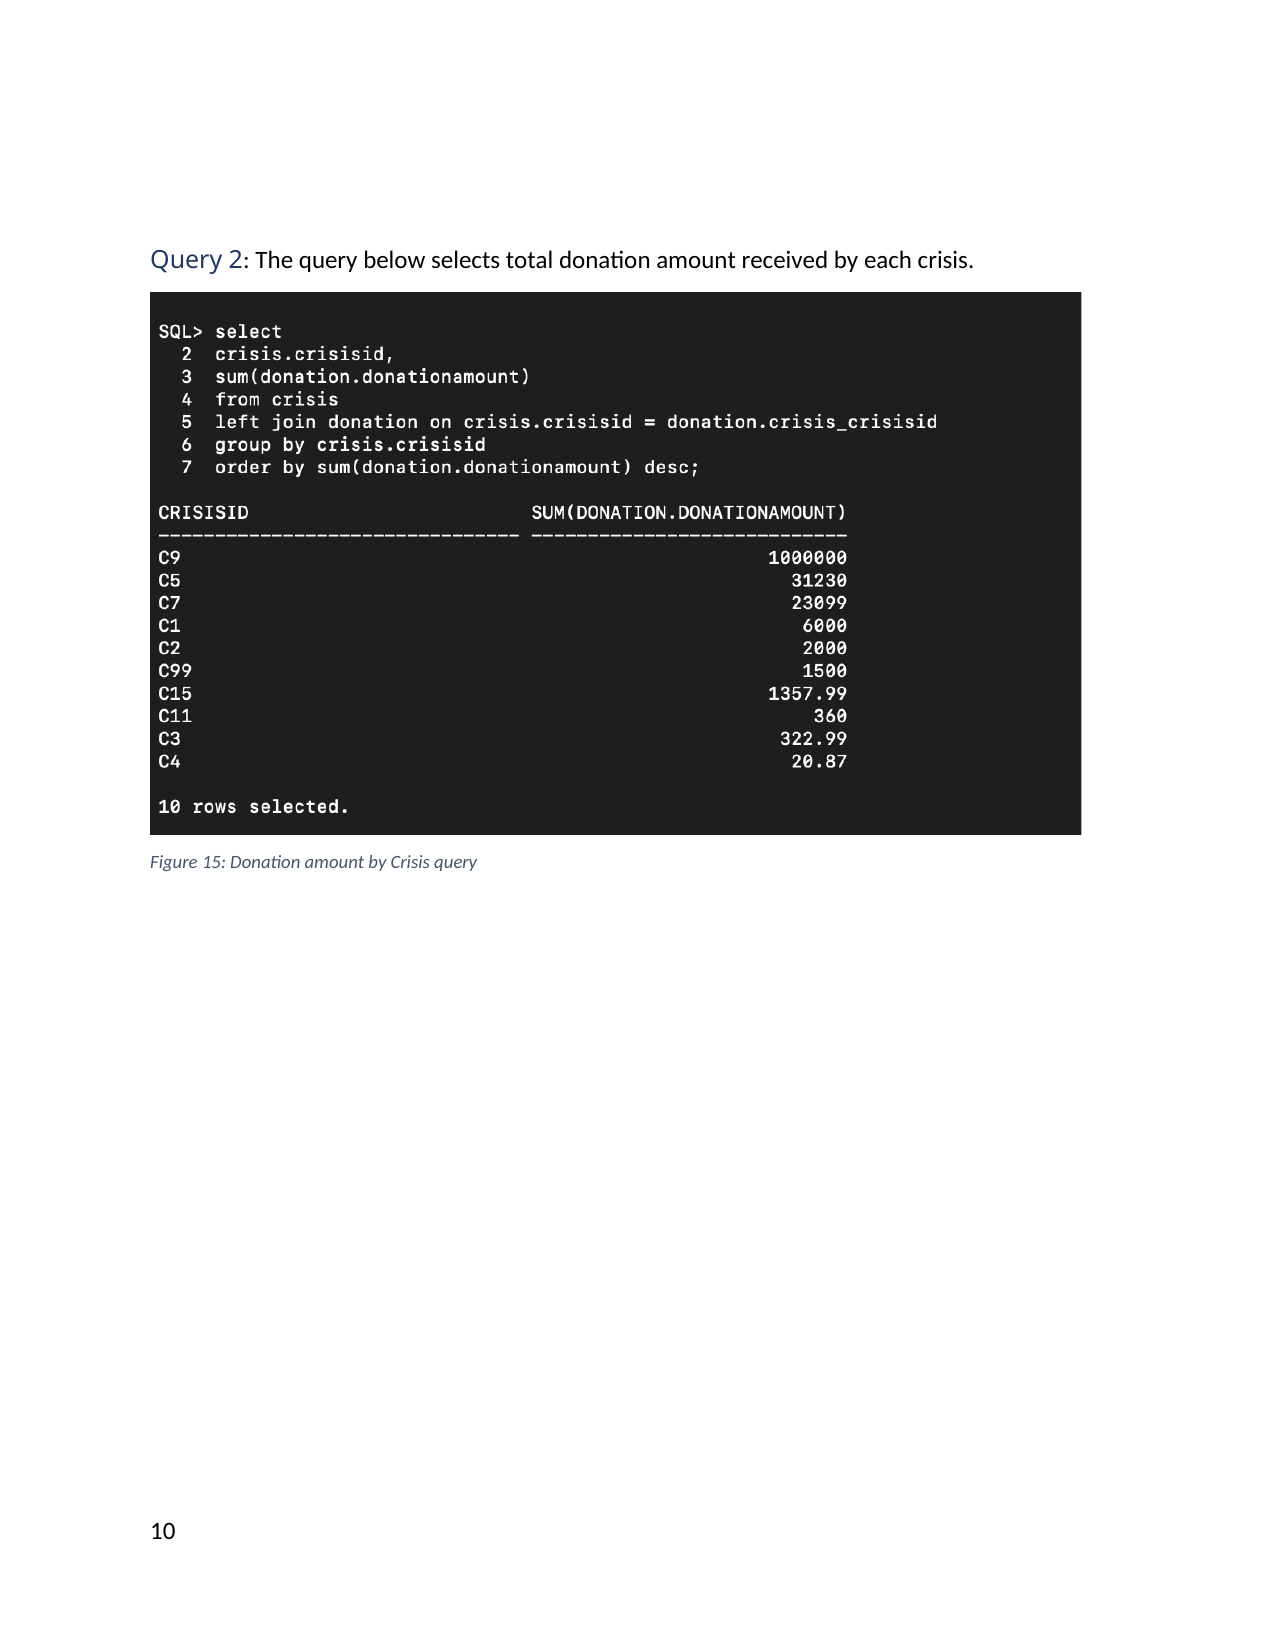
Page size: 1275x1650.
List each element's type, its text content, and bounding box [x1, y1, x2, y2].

picture [150, 292, 1082, 835]
text Query 2: The query below selects total donation amount received by each crisis. [150, 241, 1125, 276]
